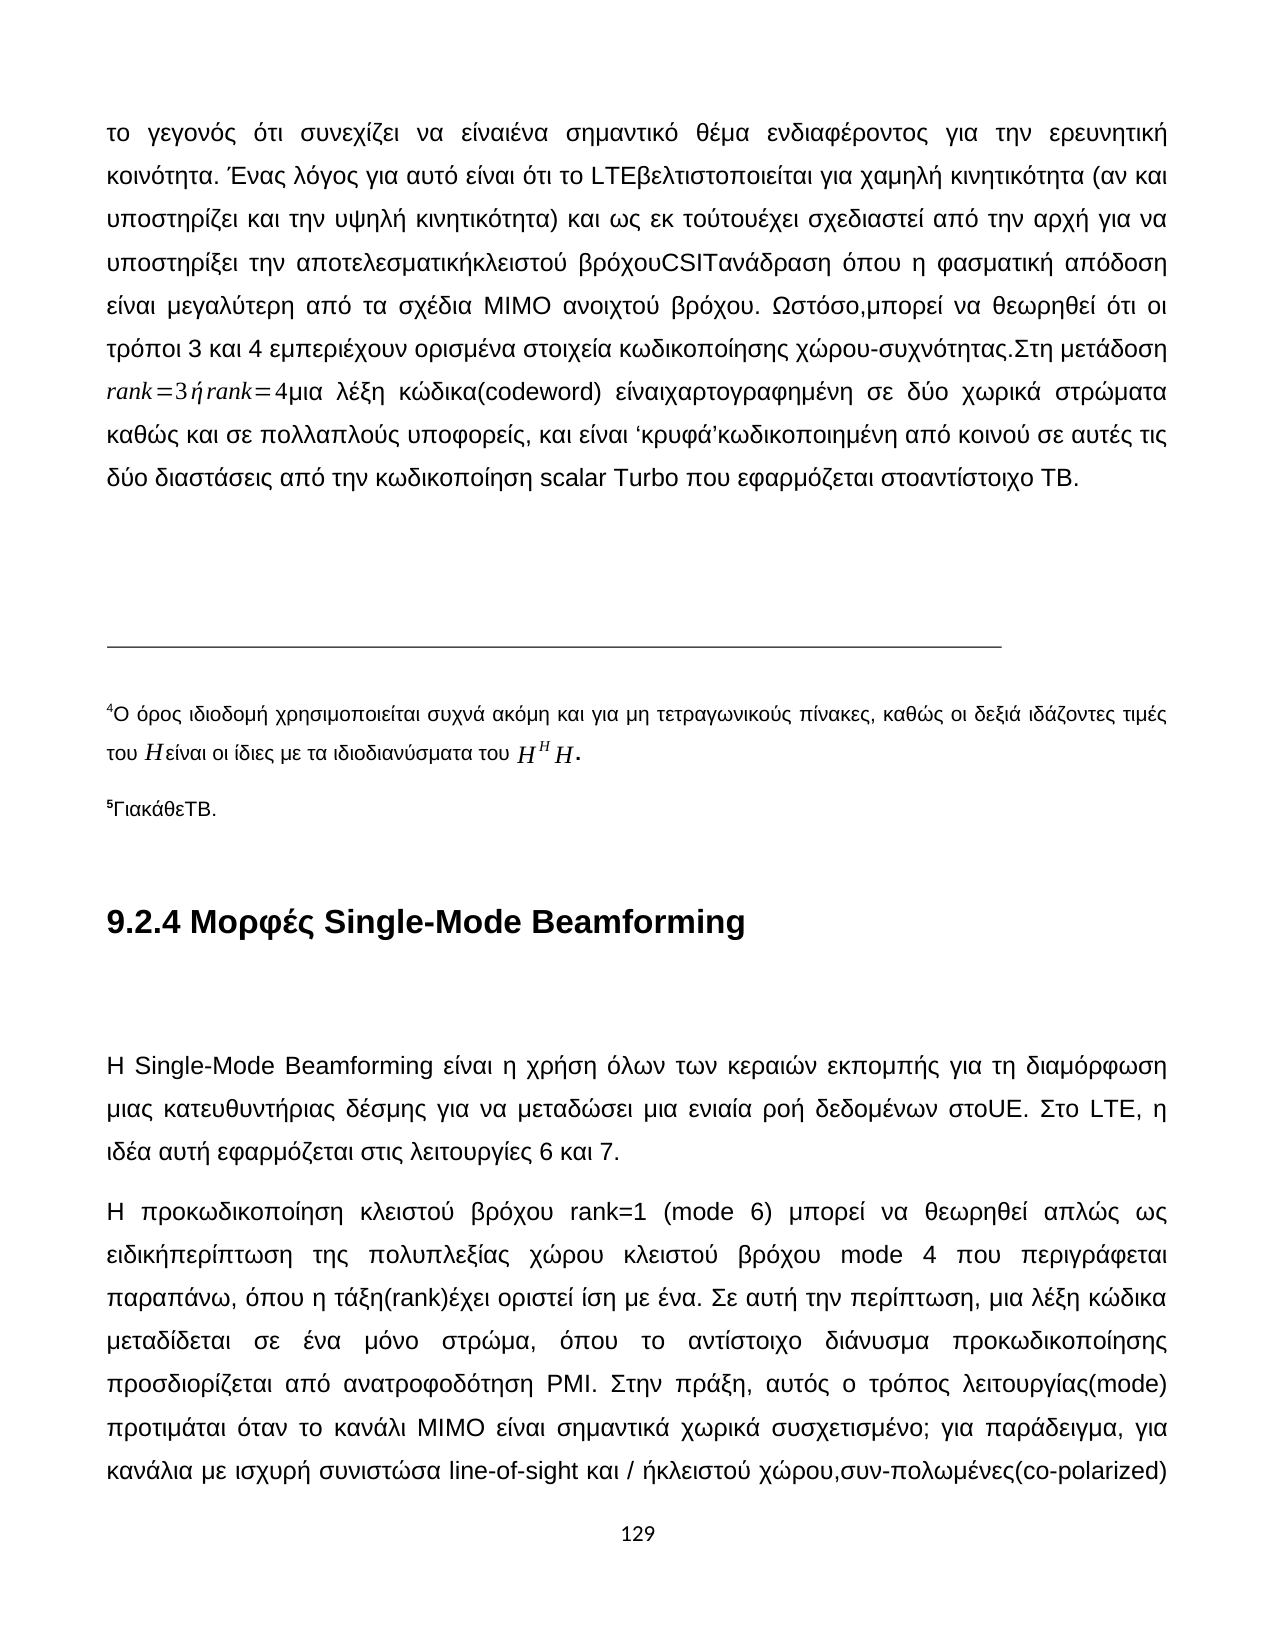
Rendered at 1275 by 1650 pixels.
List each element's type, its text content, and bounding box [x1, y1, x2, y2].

text 5ΓιακάθεTB. [106, 797, 1169, 821]
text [106, 118, 1169, 492]
text Η Single-Mode Beamforming είναι η χρήση όλων των κεραιών εκπομπής για τη διαμόρφωση μιας κατευθυντήριας δέσμης για να μεταδώσει μια ενιαία ροή δεδομένων στοUE. Στο LTE, η ιδέα αυτή εφαρμόζεται στις λειτουργίες 6 και 7. [106, 1051, 1169, 1166]
picture [106, 642, 1007, 656]
text 4Ο όρος ιδιοδομή χρησιμοποιείται συχνά ακόμη και για μη τετραγωνικούς πίνακες, καθώς οι δεξιά ιδάζοντες τιμές του είναι οι ίδιες με τα ιδιοδιανύσματα του . [106, 701, 1169, 768]
text 9.2.4 Μορφές Single-Mode Beamforming [106, 902, 1169, 941]
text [106, 1197, 1169, 1484]
